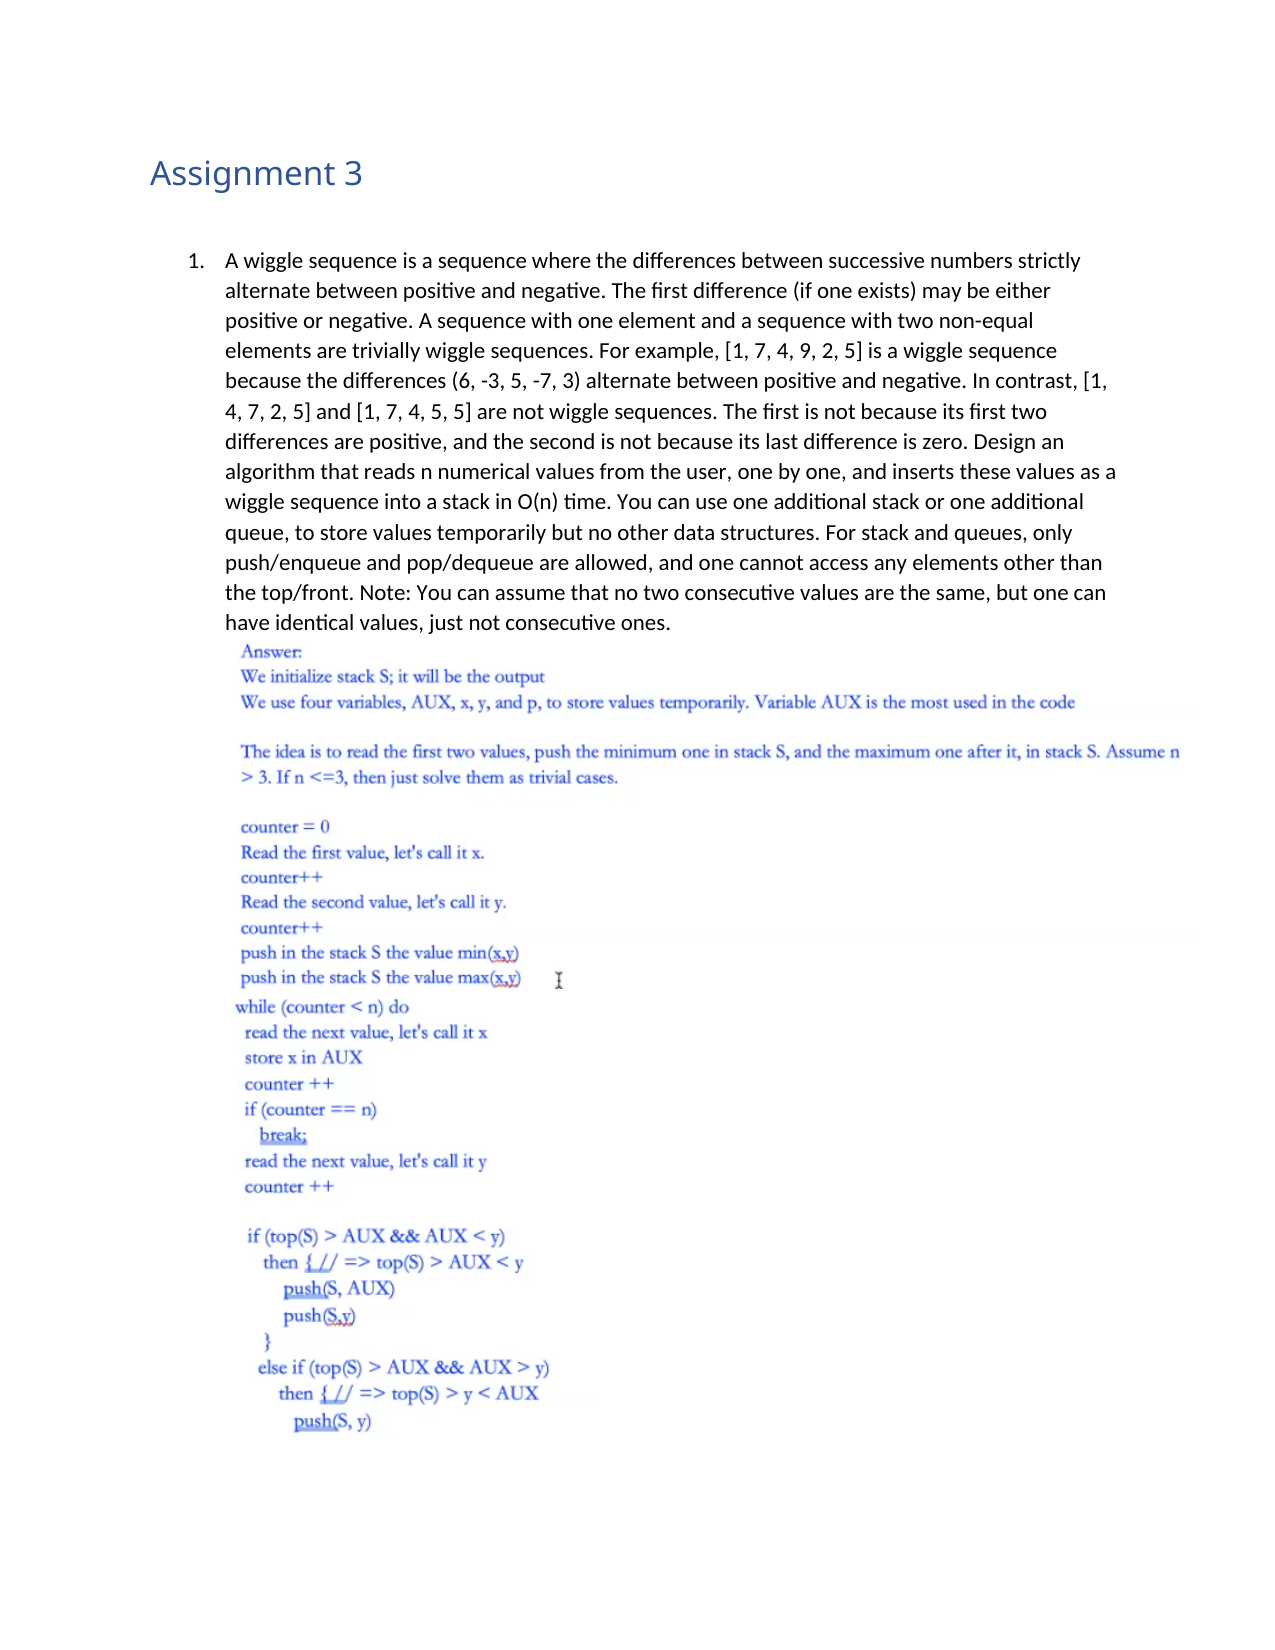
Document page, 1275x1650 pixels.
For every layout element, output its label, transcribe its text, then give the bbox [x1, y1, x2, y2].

picture [225, 990, 522, 1211]
picture [225, 1212, 595, 1489]
picture [225, 638, 1200, 989]
list A wiggle sequence is a sequence where the differences between successive numbers strictly alternate between positive and negative. The first difference (if one exists) may be either positive or negative. A sequence with one element and a sequence with two non-equal elements are trivially wiggle sequences. For example, [1, 7, 4, 9, 2, 5] is a wiggle sequence because the differences (6, -3, 5, -7, 3) alternate between positive and negative. In contrast, [1, 4, 7, 2, 5] and [1, 7, 4, 5, 5] are not wiggle sequences. The first is not because its first two differences are positive, and the second is not because its last difference is zero. Design an algorithm that reads n numerical values from the user, one by one, and inserts these values as a wiggle sequence into a stack in O(n) time. You can use one additional stack or one additional queue, to store values temporarily but no other data structures. For stack and queues, only push/enqueue and pop/dequeue are allowed, and one cannot access any elements other than the top/front. Note: You can assume that no two consecutive values are the same, but one can have identical values, just not consecutive ones. [187, 246, 1125, 636]
subtitle Assignment 3 [150, 150, 1125, 195]
